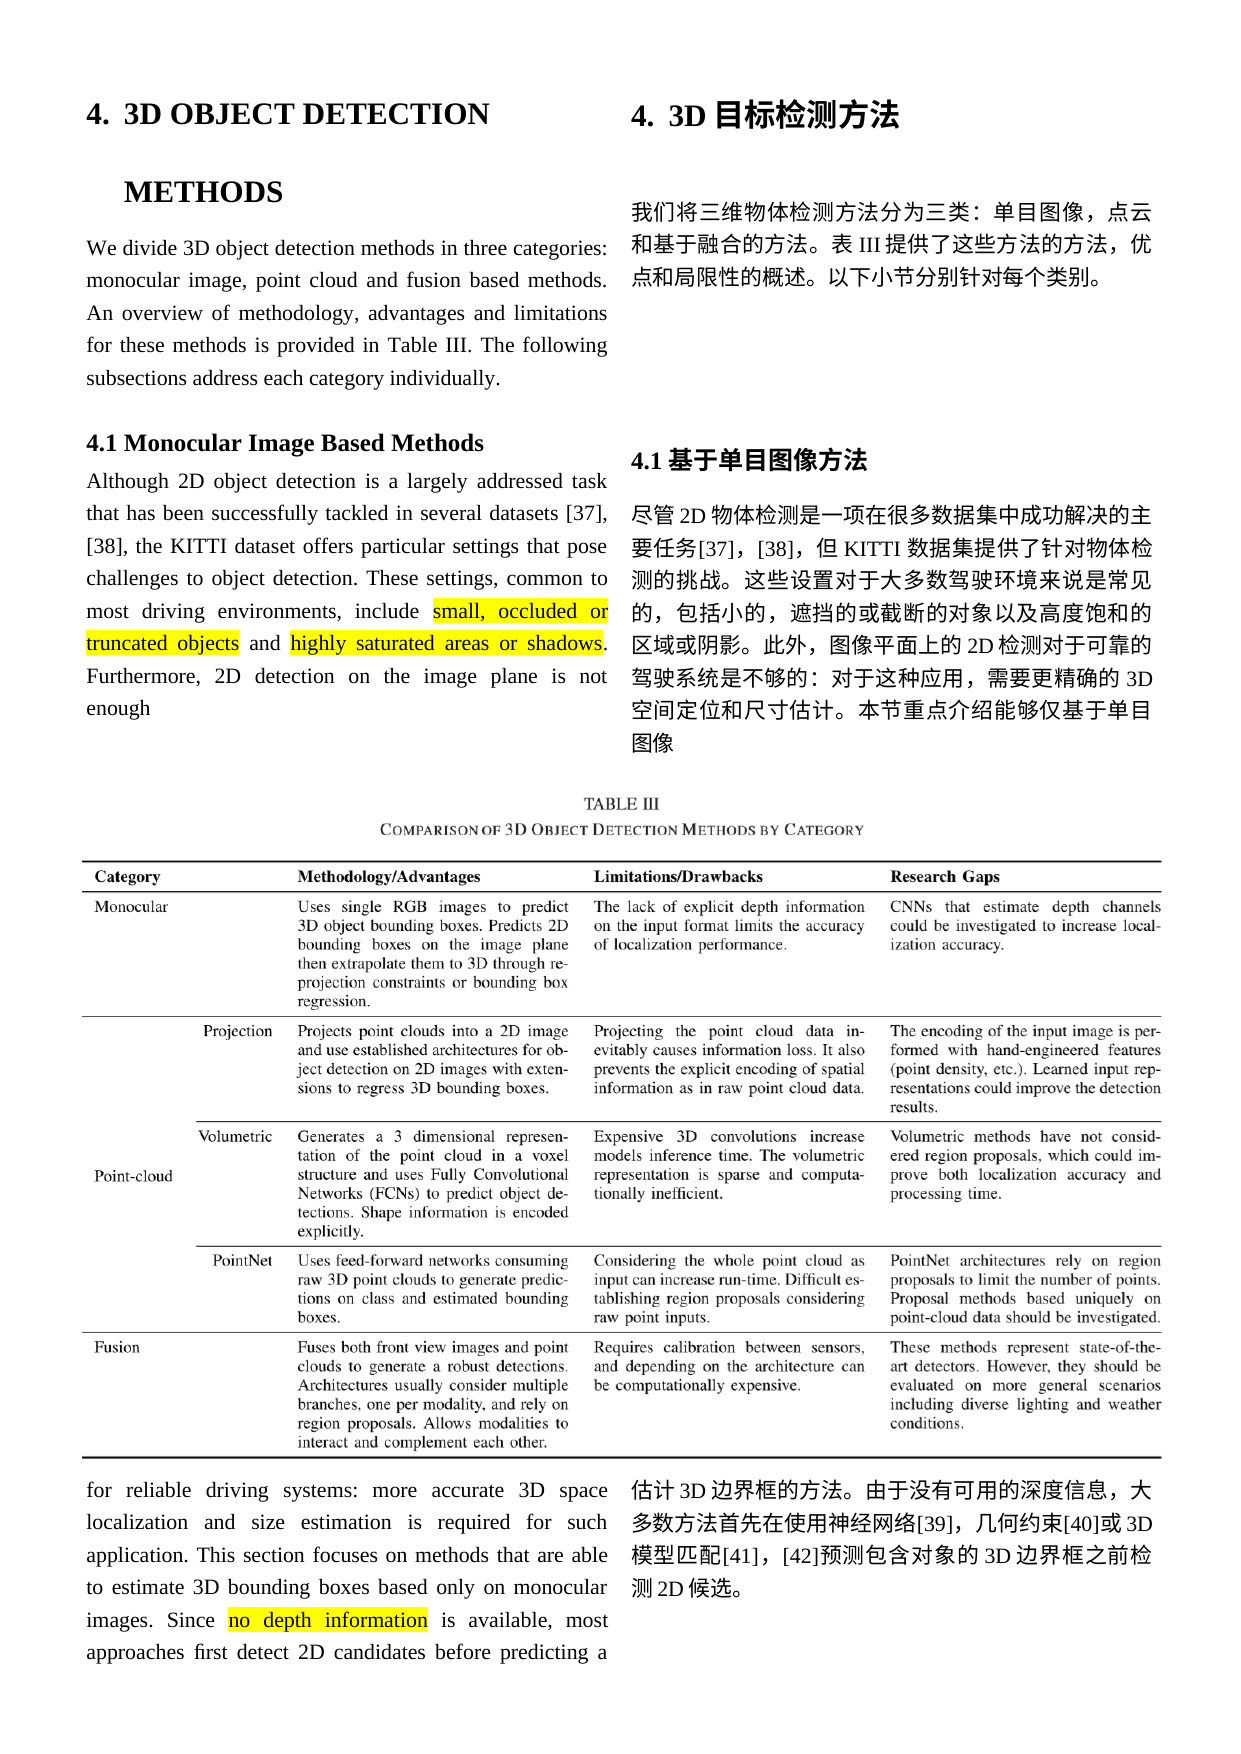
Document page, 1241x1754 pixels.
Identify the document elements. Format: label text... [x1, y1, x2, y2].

table_cell 4.1 基于单目图像方法 尽管2D物体检测是一项在很多数据集中成功解决的主要任务[37]，[38]，但KITTI 数据集提供了针对物体检测的挑战。这些设置对于大多数驾驶环境来说是常见的，包括小的，遮挡的或截断的对象以及高度饱和的区域或阴影。此外，图像平面上的2D检测对于可靠的驾驶系统是不够的：对于这种应用，需要更精确的3D空间定位和尺寸估计。本节重点介绍能够仅基于单目图像 [620, 426, 1164, 758]
table_cell 4.1 Monocular Image Based Methods Although 2D object detection is a largely addressed task that has been successfully tackled in several datasets [37], [38], the KITTI dataset offers particular settings that pose challenges to object detection. These settings, common to most driving environments, include small, occluded or truncated objects and highly saturated areas or shadows. Furthermore, 2D detection on the image plane is not enough [75, 426, 619, 758]
picture [75, 790, 1166, 1463]
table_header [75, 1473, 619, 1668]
table_cell 3D目标检测方法 我们将三维物体检测方法分为三类：单目图像，点云和基于融合的方法。表III提供了这些方法的方法，优点和局限性的概述。以下小节分别针对每个类别。 [620, 81, 1164, 426]
table_cell 3D OBJECT DETECTION METHODS We divide 3D object detection methods in three categories: monocular image, point cloud and fusion based methods. An overview of methodology, advantages and limitations for these methods is provided in Table III. The following subsections address each category individually. [75, 81, 619, 426]
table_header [620, 1473, 1164, 1668]
